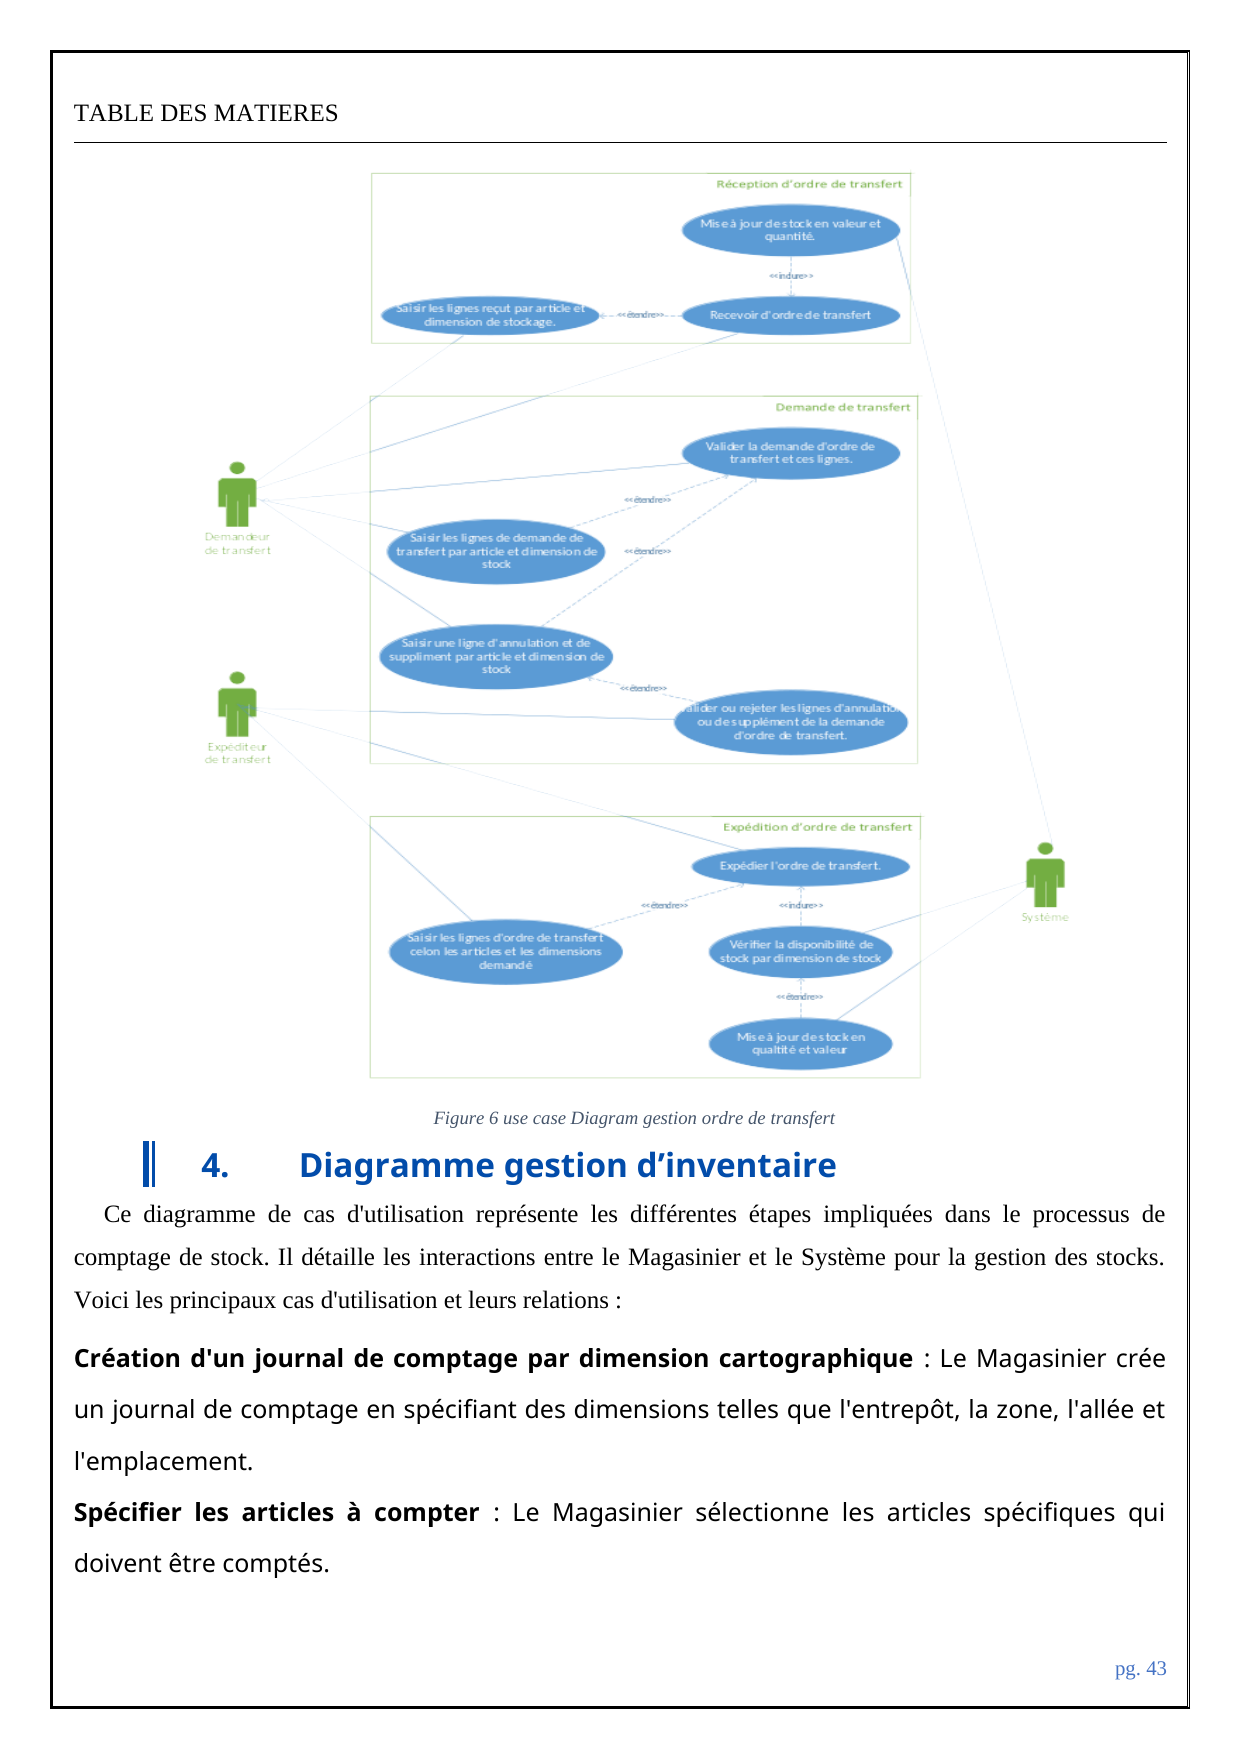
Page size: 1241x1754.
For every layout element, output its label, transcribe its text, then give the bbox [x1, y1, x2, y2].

subtitle Diagramme gestion d’inventaire [155, 1141, 1167, 1187]
text Création d'un journal de comptage par dimension cartographique : Le Magasinier crée un journal de comptage en spécifiant des dimensions telles que l'entrepôt, la zone, l'allée et l'emplacement. [73, 1341, 1167, 1477]
text Figure 6 use case Diagram gestion ordre de transfert [73, 1107, 1167, 1129]
text Spécifier les articles à compter : Le Magasinier sélectionne les articles spécifiques qui doivent être comptés. [73, 1494, 1167, 1579]
text Ce diagramme de cas d'utilisation représente les différentes étapes impliquées dans le processus de comptage de stock. Il détaille les interactions entre le Magasinier et le Système pour la gestion des stocks. Voici les principaux cas d'utilisation et leurs relations : [73, 1199, 1167, 1314]
